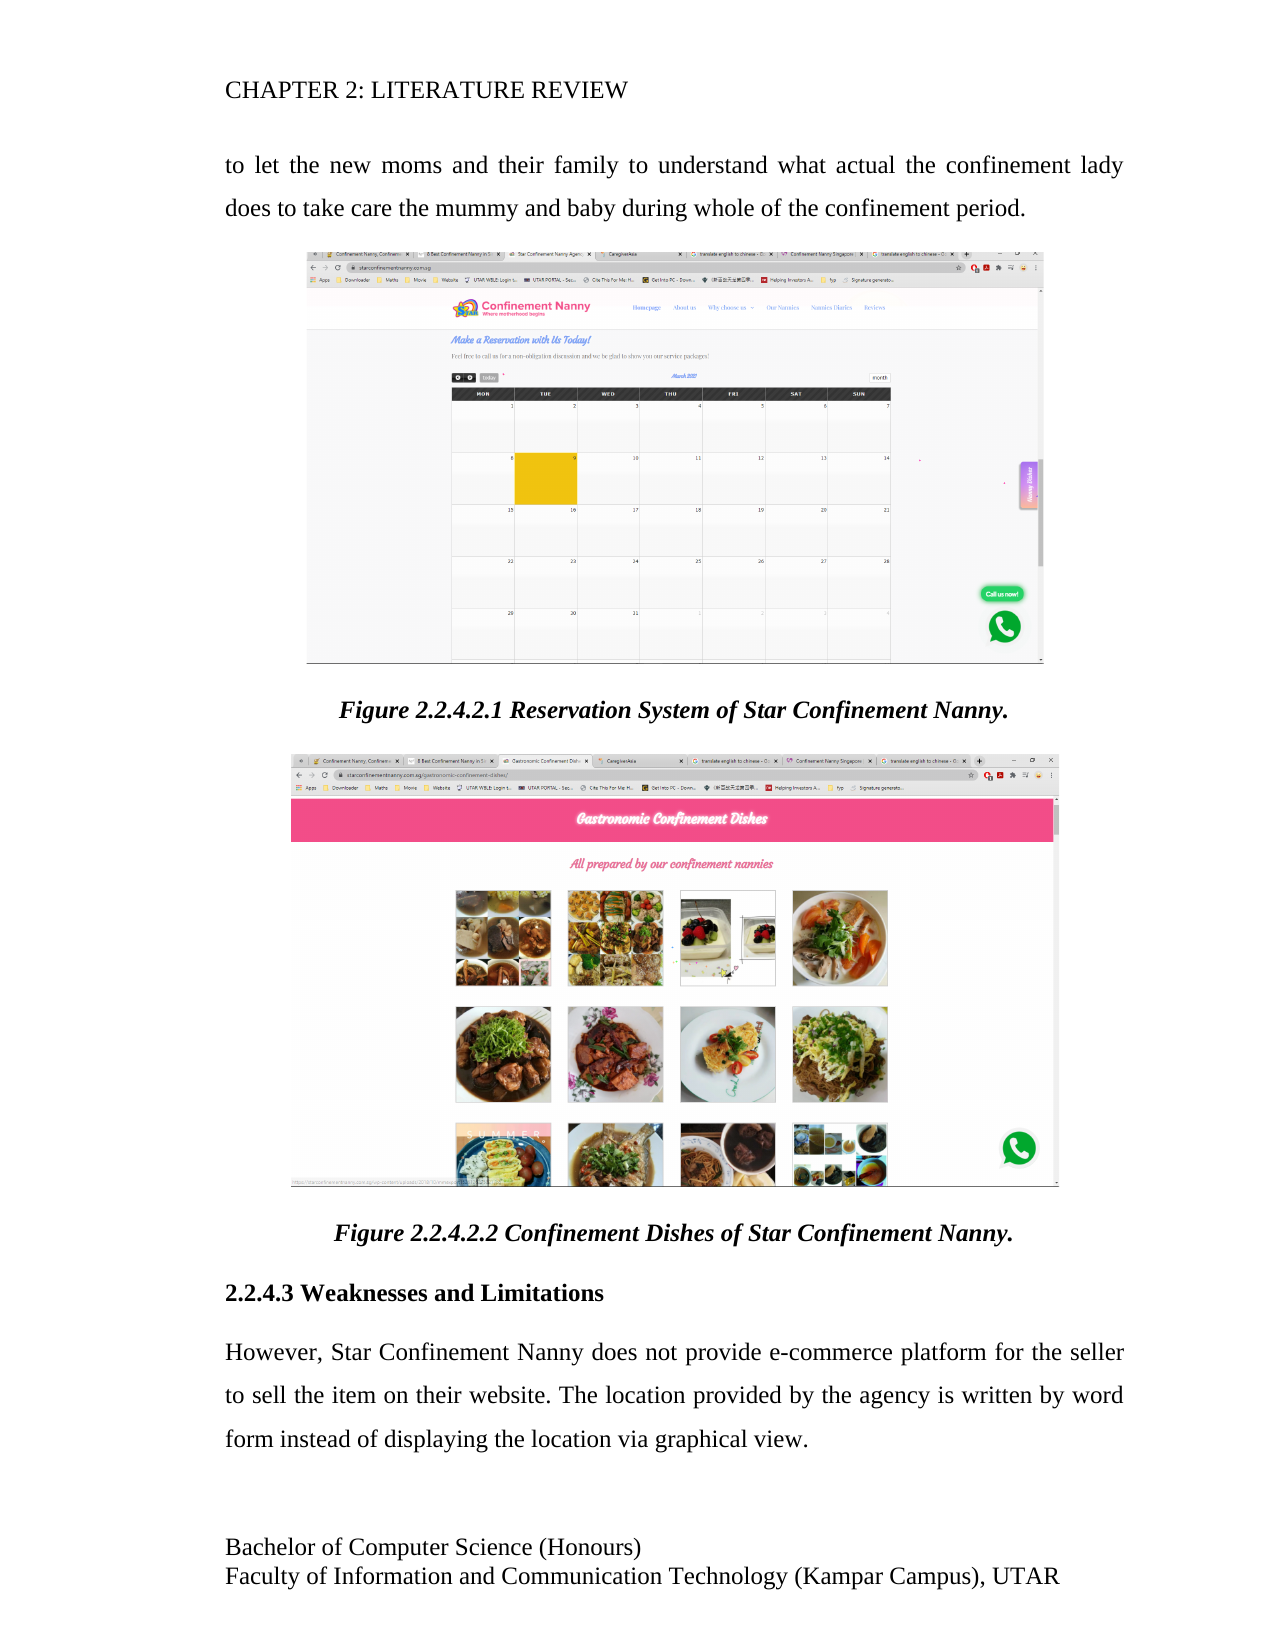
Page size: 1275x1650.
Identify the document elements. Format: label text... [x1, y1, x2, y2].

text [225, 150, 1125, 222]
text However, Star Confinement Nanny does not provide e-commerce platform for the seller to sell the item on their website. The location provided by the agency is written by word form instead of displaying the location via graphical view. [225, 1337, 1125, 1452]
text 2.2.4.3 Weaknesses and Limitations [225, 1278, 1125, 1306]
picture [291, 754, 1060, 1187]
text Figure 2.2.4.2.2 Confinement Dishes of Star Confinement Nanny. [225, 1218, 1125, 1247]
text Figure 2.2.4.2.1 Reservation System of Star Confinement Nanny. [225, 695, 1125, 723]
picture [306, 252, 1044, 664]
